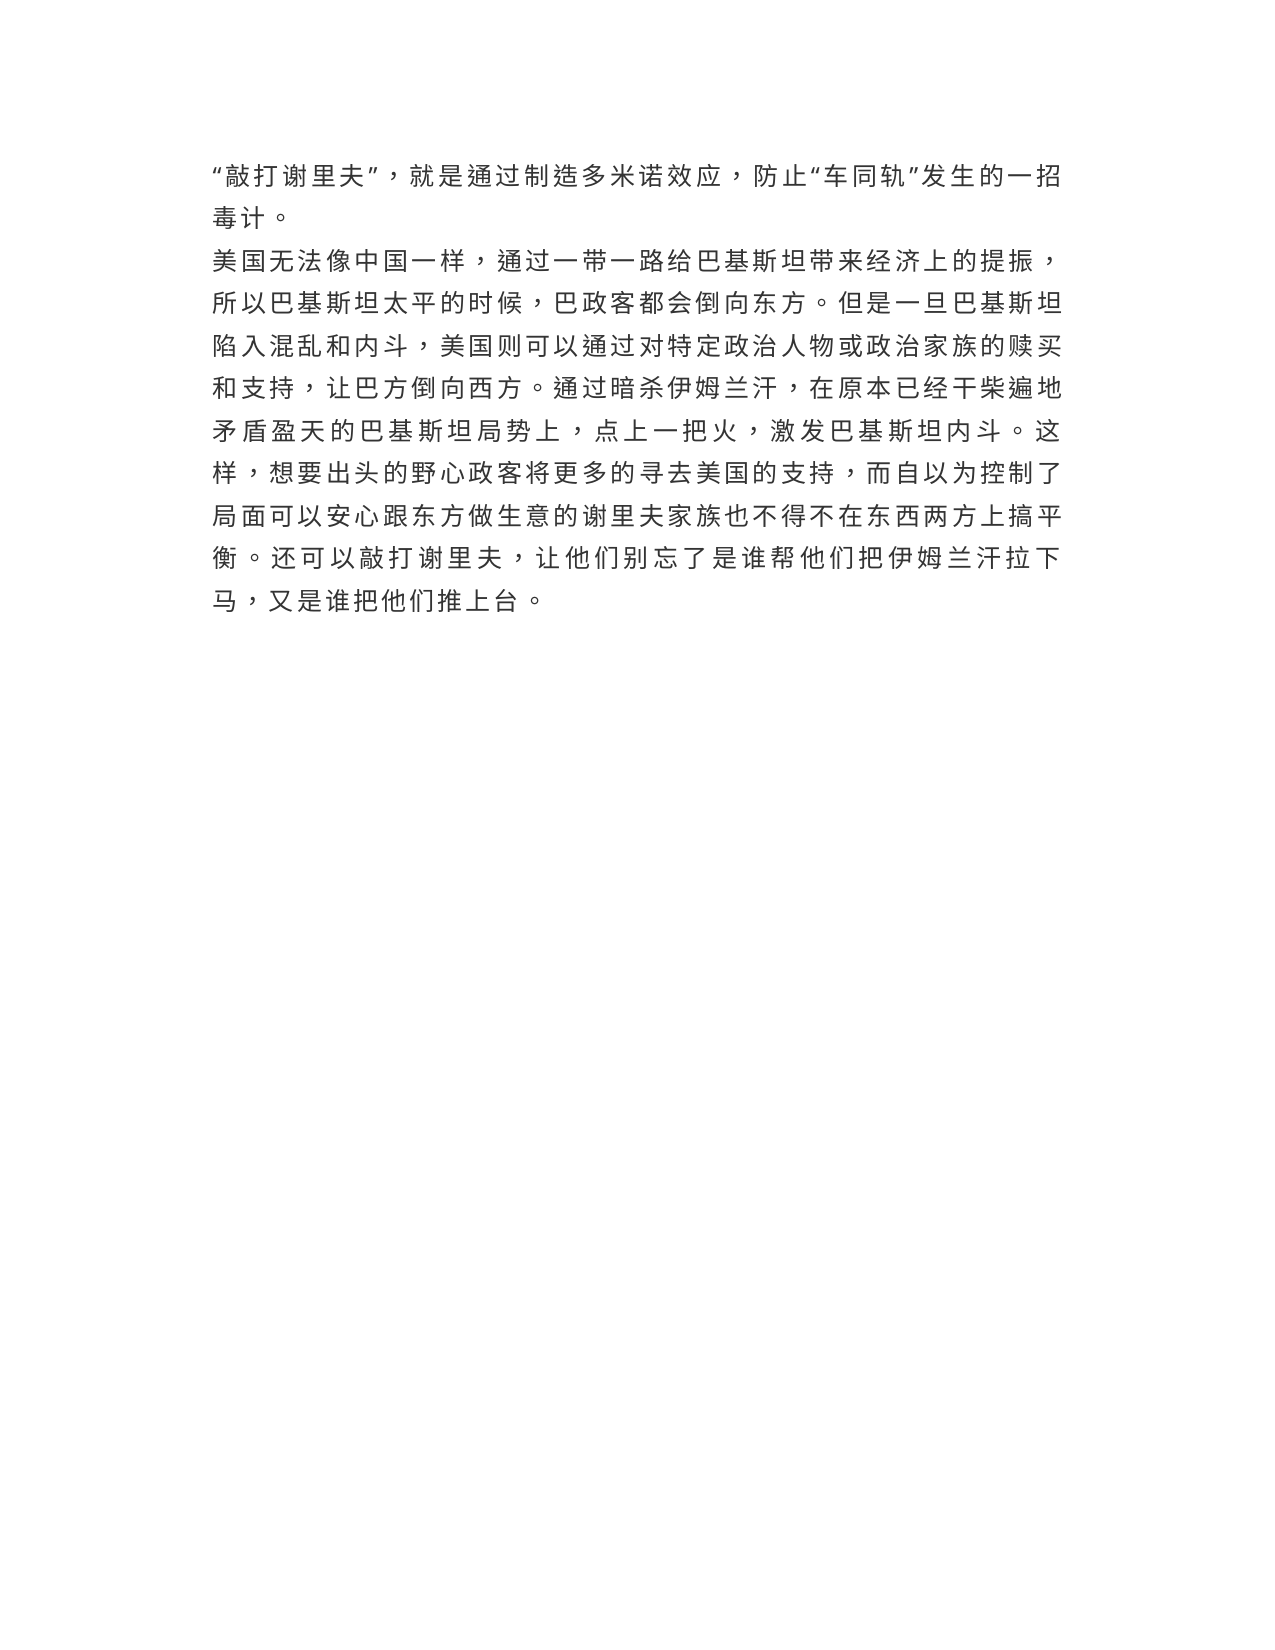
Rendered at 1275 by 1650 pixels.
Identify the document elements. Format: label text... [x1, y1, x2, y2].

text “敲打谢里夫”，就是通过制造多米诺效应，防止“车同轨”发生的一招毒计。 [212, 150, 1062, 235]
text 美国无法像中国一样，通过一带一路给巴基斯坦带来经济上的提振，所以巴基斯坦太平的时候，巴政客都会倒向东方。但是一旦巴基斯坦陷入混乱和内斗，美国则可以通过对特定政治人物或政治家族的赎买和支持，让巴方倒向西方。通过暗杀伊姆兰汗，在原本已经干柴遍地矛盾盈天的巴基斯坦局势上，点上一把火，激发巴基斯坦内斗。这样，想要出头的野心政客将更多的寻去美国的支持，而自以为控制了局面可以安心跟东方做生意的谢里夫家族也不得不在东西两方上搞平衡。还可以敲打谢里夫，让他们别忘了是谁帮他们把伊姆兰汗拉下马，又是谁把他们推上台。 [212, 235, 1062, 617]
